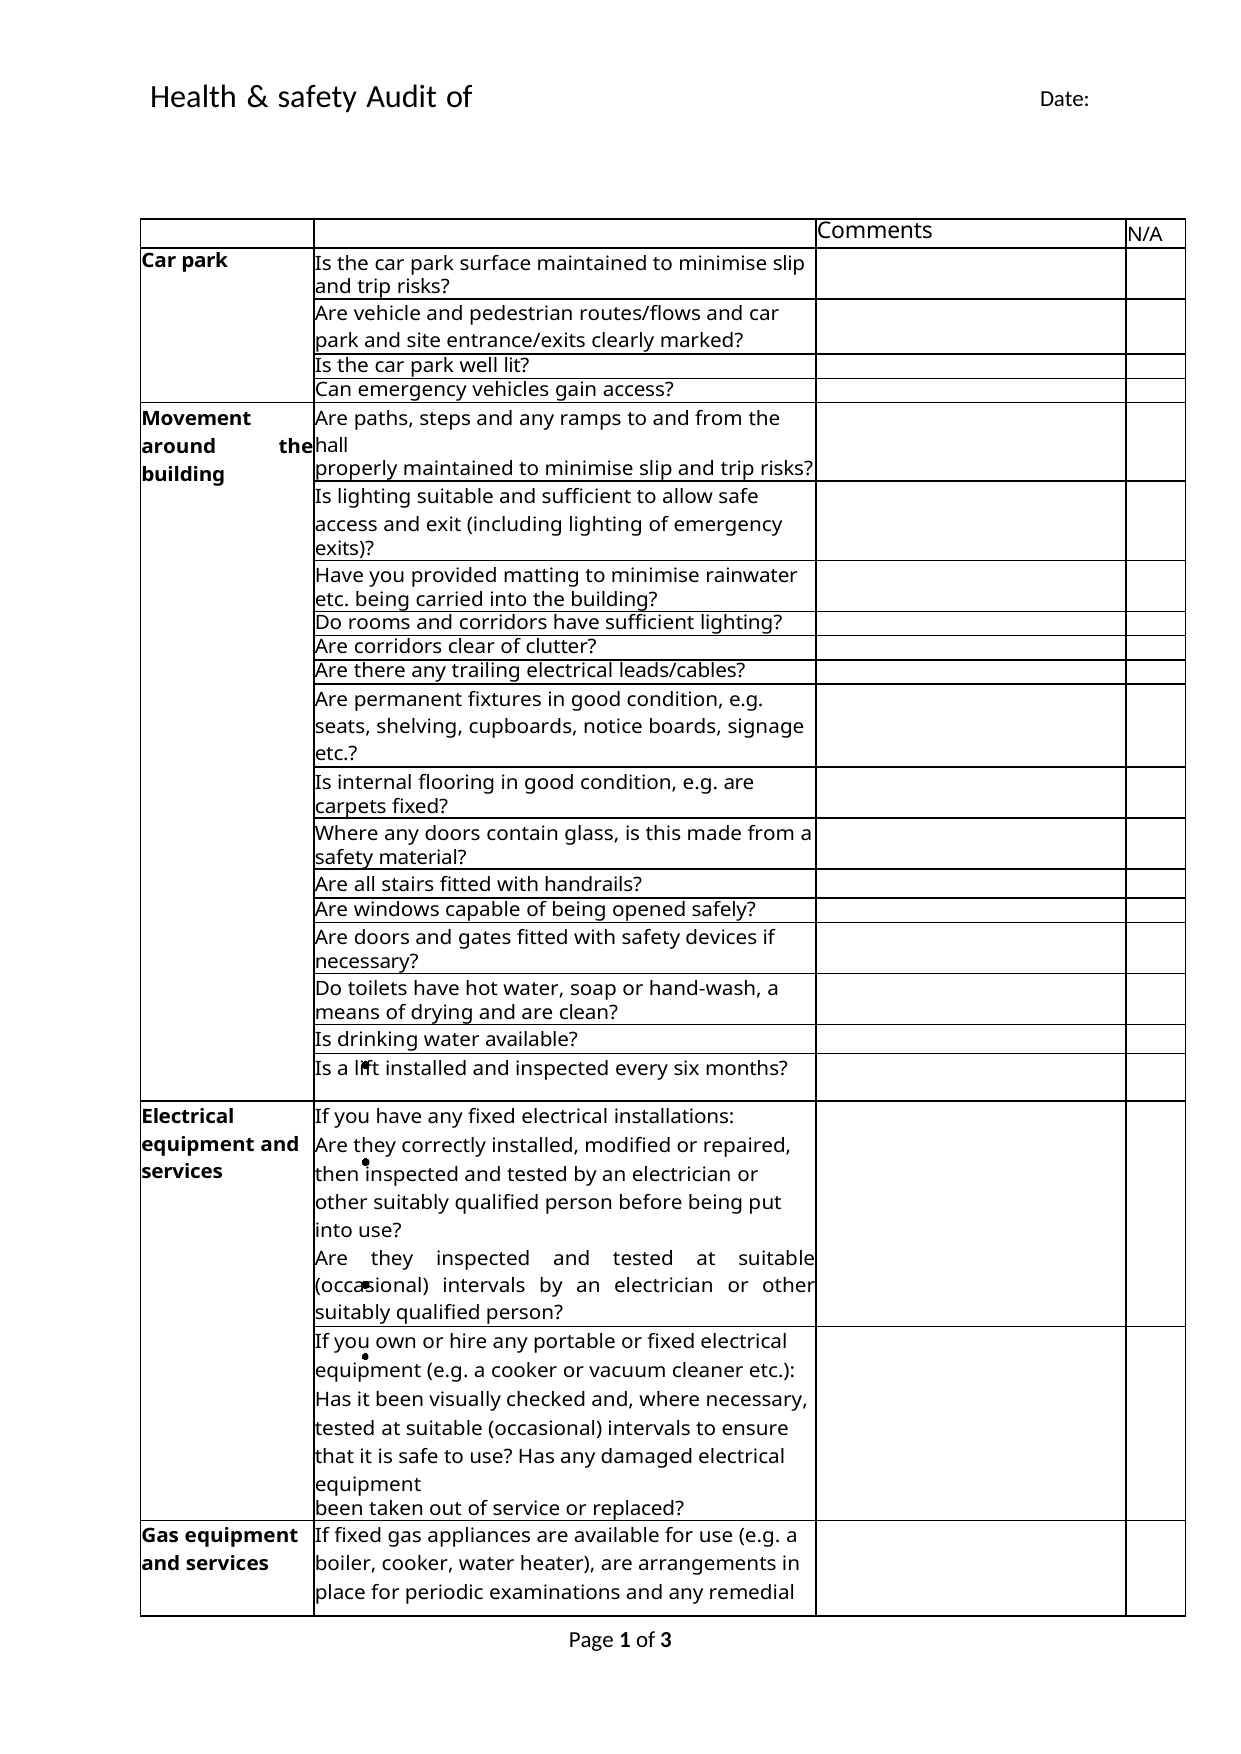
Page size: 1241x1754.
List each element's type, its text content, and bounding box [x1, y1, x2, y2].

table_cell [1127, 1025, 1185, 1053]
table_cell Are permanent fixtures in good condition, e.g. seats, shelving, cupboards, notice boards, signage etc.? [315, 685, 815, 766]
table_cell Car park [141, 249, 313, 402]
table_cell [817, 403, 1125, 480]
table_cell [1127, 1054, 1185, 1100]
table_cell Do toilets have hot water, soap or hand-wash, a means of drying and are clean? [315, 974, 815, 1024]
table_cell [141, 1521, 313, 1615]
table_cell [1127, 612, 1185, 635]
table_cell Is internal flooring in good condition, e.g. are carpets fixed? [315, 768, 815, 817]
table_cell [817, 249, 1125, 298]
table_cell [817, 1025, 1125, 1053]
table_cell If you own or hire any portable or fixed electrical equipment (e.g. a cooker or vacuum cleaner etc.): Has it been visually checked and, where necessary, tested at suitable (occasional) intervals to ensure that it is safe to use? Has any damaged electrical equipment been taken out of service or replaced? [315, 1327, 815, 1519]
table_cell [1127, 482, 1185, 559]
table_cell [817, 1327, 1125, 1519]
table_cell [817, 685, 1125, 766]
table_cell Are vehicle and pedestrian routes/flows and car park and site entrance/exits clearly marked? [315, 300, 815, 353]
table_cell Is the car park well lit? [315, 355, 815, 378]
table_cell [1127, 403, 1185, 480]
table_cell Do rooms and corridors have sufficient lighting? [315, 612, 815, 635]
table_cell [1127, 661, 1185, 683]
table_cell Is a lift installed and inspected every six months? [315, 1054, 815, 1100]
table_cell Movement around the building [141, 403, 313, 1100]
table_cell [817, 974, 1125, 1024]
table_cell Are windows capable of being opened safely? [315, 899, 815, 922]
table_cell [1127, 355, 1185, 378]
table_cell Are doors and gates fitted with safety devices if necessary? [315, 923, 815, 973]
table_cell Is lighting suitable and sufficient to allow safe access and exit (including lighting of emergency exits)? [315, 482, 815, 559]
table_cell Where any doors contain glass, is this made from a safety material? [315, 819, 815, 868]
table_cell [817, 300, 1125, 353]
table_cell Are corridors clear of clutter? [315, 636, 815, 659]
table_cell [817, 355, 1125, 378]
table_cell Can emergency vehicles gain access? [315, 379, 815, 402]
table_cell Electrical equipment and services [141, 1102, 313, 1519]
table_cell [315, 1521, 815, 1615]
table_cell Are all stairs fitted with handrails? [315, 870, 815, 897]
table_cell [1127, 561, 1185, 611]
table_cell [1127, 899, 1185, 922]
table_cell [817, 379, 1125, 402]
table_cell [817, 819, 1125, 868]
table_cell [1127, 249, 1185, 298]
table_cell [817, 768, 1125, 817]
table_cell [1127, 636, 1185, 659]
table_cell [1127, 1102, 1185, 1326]
table_cell [817, 482, 1125, 559]
table_cell [1127, 819, 1185, 868]
table_cell [817, 870, 1125, 897]
table_cell [817, 899, 1125, 922]
table_cell Is the car park surface maintained to minimise slip and trip risks? [315, 249, 815, 298]
table_cell [1127, 1521, 1185, 1615]
table_cell [817, 1521, 1125, 1615]
table_header [141, 220, 313, 247]
table_cell [817, 612, 1125, 635]
table_cell [1127, 923, 1185, 973]
table_cell [817, 636, 1125, 659]
table_header [315, 220, 815, 247]
table_cell [817, 923, 1125, 973]
table_cell [1127, 974, 1185, 1024]
table_cell Are there any trailing electrical leads/cables? [315, 661, 815, 683]
table_cell Is drinking water available? [315, 1025, 815, 1053]
table_cell [1127, 685, 1185, 766]
table_cell [1127, 870, 1185, 897]
table_cell Have you provided matting to minimise rainwater etc. being carried into the building? [315, 561, 815, 611]
table_cell [817, 561, 1125, 611]
table_cell [817, 1102, 1125, 1326]
table_cell [1127, 1327, 1185, 1519]
table_cell [817, 661, 1125, 683]
table_cell If you have any fixed electrical installations: Are they correctly installed, modified or repaired, then inspected and tested by an electrician or other suitably qualified person before being put into use? Are they inspected and tested at suitable (occasional) intervals by an electrician or other suitably qualified person? [315, 1102, 815, 1326]
table_cell [1127, 300, 1185, 353]
table_cell [1127, 379, 1185, 402]
table_header Comments [817, 220, 1125, 247]
table_cell [1127, 768, 1185, 817]
table_cell [817, 1054, 1125, 1100]
table_header N/A [1127, 220, 1185, 247]
table_cell Are paths, steps and any ramps to and from the hall properly maintained to minimise slip and trip risks? [315, 403, 815, 480]
